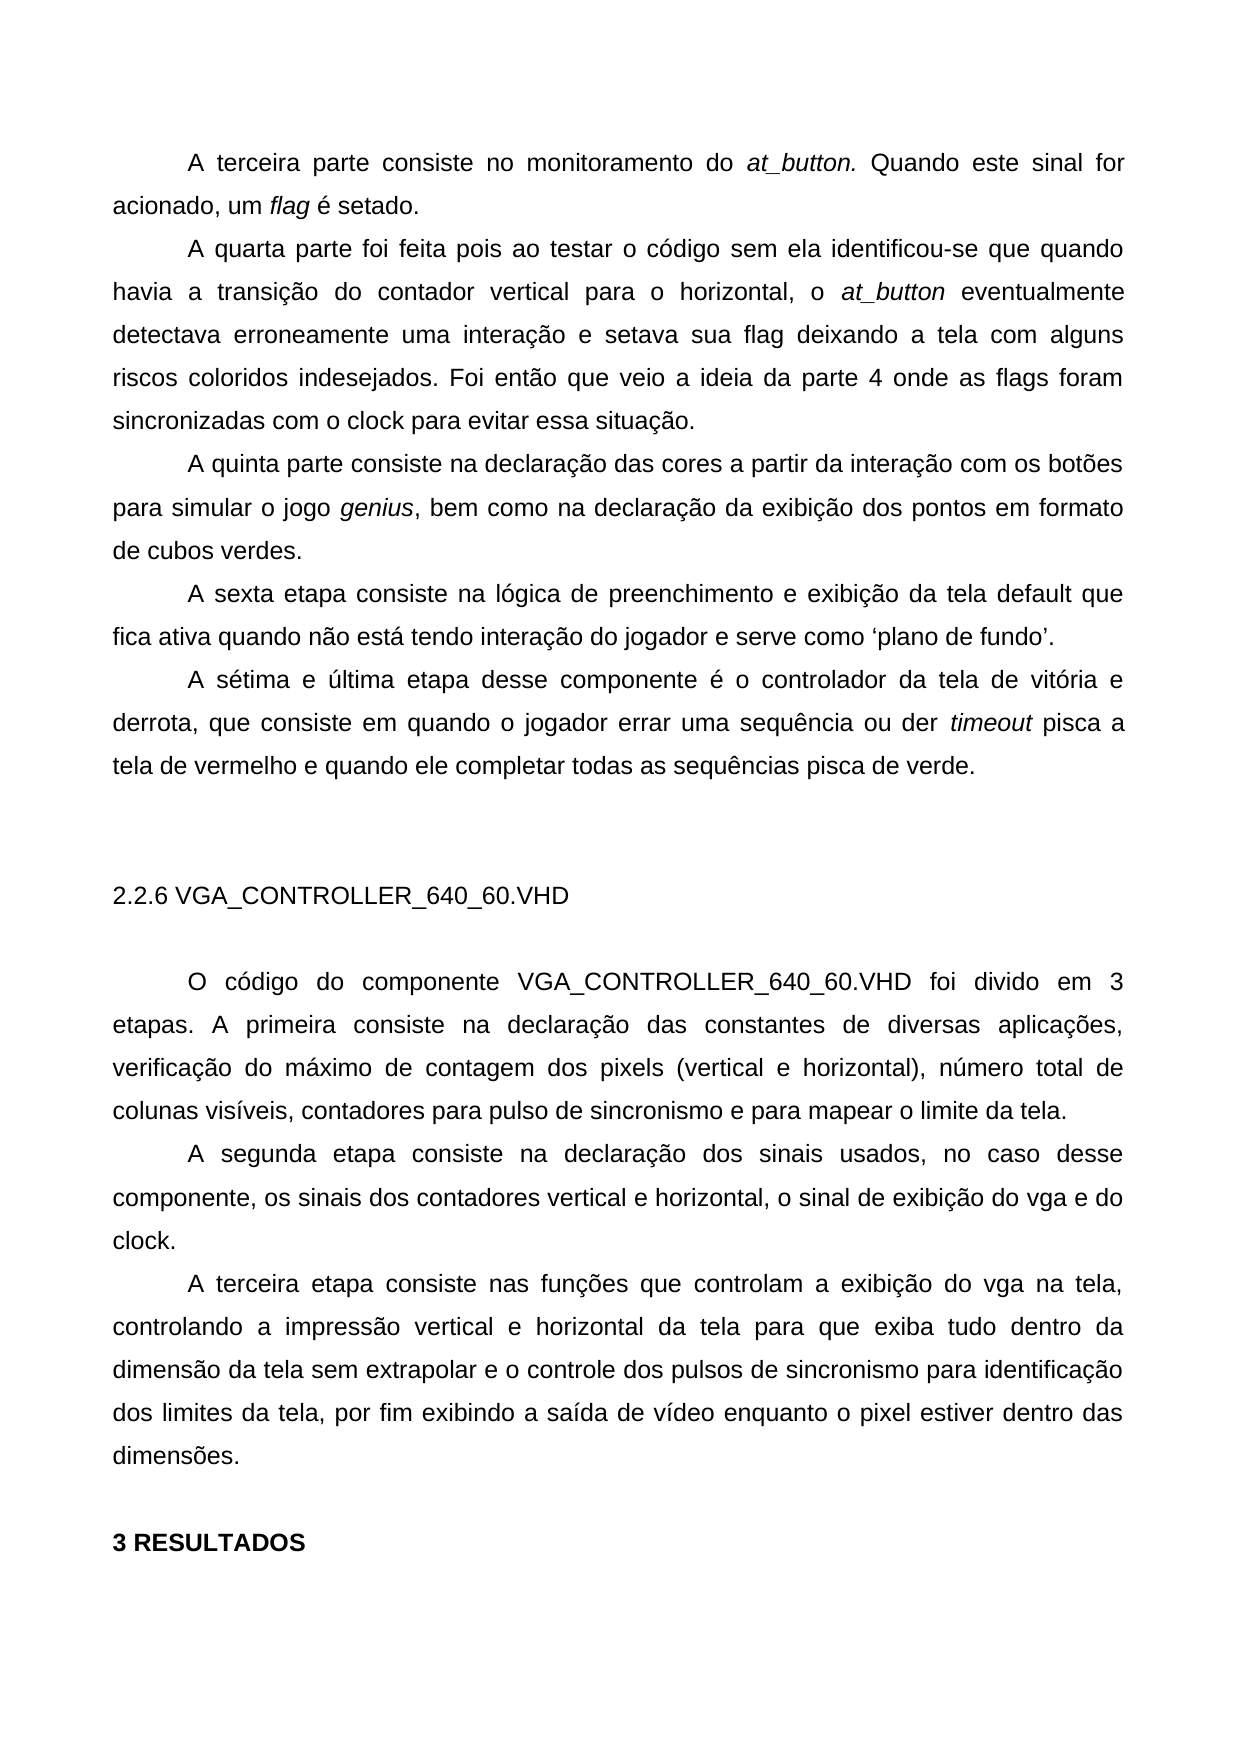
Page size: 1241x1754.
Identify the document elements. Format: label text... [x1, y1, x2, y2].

text A quarta parte foi feita pois ao testar o código sem ela identificou-se que quando havia a transição do contador vertical para o horizontal, o at_button eventualmente detectava erroneamente uma interação e setava sua flag deixando a tela com alguns riscos coloridos indesejados. Foi então que veio a ideia da parte 4 onde as flags foram sincronizadas com o clock para evitar essa situação. [112, 234, 1125, 435]
text O código do componente VGA_CONTROLLER_640_60.VHD foi divido em 3 etapas. A primeira consiste na declaração das constantes de diversas aplicações, verificação do máximo de contagem dos pixels (vertical e horizontal), número total de colunas visíveis, contadores para pulso de sincronismo e para mapear o limite da tela. [112, 967, 1125, 1125]
text A terceira etapa consiste nas funções que controlam a exibição do vga na tela, controlando a impressão vertical e horizontal da tela para que exiba tudo dentro da dimensão da tela sem extrapolar e o controle dos pulsos de sincronismo para identificação dos limites da tela, por fim exibindo a saída de vídeo enquanto o pixel estiver dentro das dimensões. [112, 1269, 1125, 1470]
text 2.2.6 VGA_CONTROLLER_640_60.VHD [112, 881, 1125, 909]
text A terceira parte consiste no monitoramento do at_button. Quando este sinal for acionado, um flag é setado. [112, 148, 1125, 219]
text 3 RESULTADOS [112, 1528, 1125, 1556]
text A sétima e última etapa desse componente é o controlador da tela de vitória e derrota, que consiste em quando o jogador errar uma sequência ou der timeout pisca a tela de vermelho e quando ele completar todas as sequências pisca de verde. [112, 665, 1125, 780]
text A quinta parte consiste na declaração das cores a partir da interação com os botões para simular o jogo genius, bem como na declaração da exibição dos pontos em formato de cubos verdes. [112, 449, 1125, 564]
text A segunda etapa consiste na declaração dos sinais usados, no caso desse componente, os sinais dos contadores vertical e horizontal, o sinal de exibição do vga e do clock. [112, 1139, 1125, 1254]
text A sexta etapa consiste na lógica de preenchimento e exibição da tela default que fica ativa quando não está tendo interação do jogador e serve como ‘plano de fundo’. [112, 579, 1125, 651]
